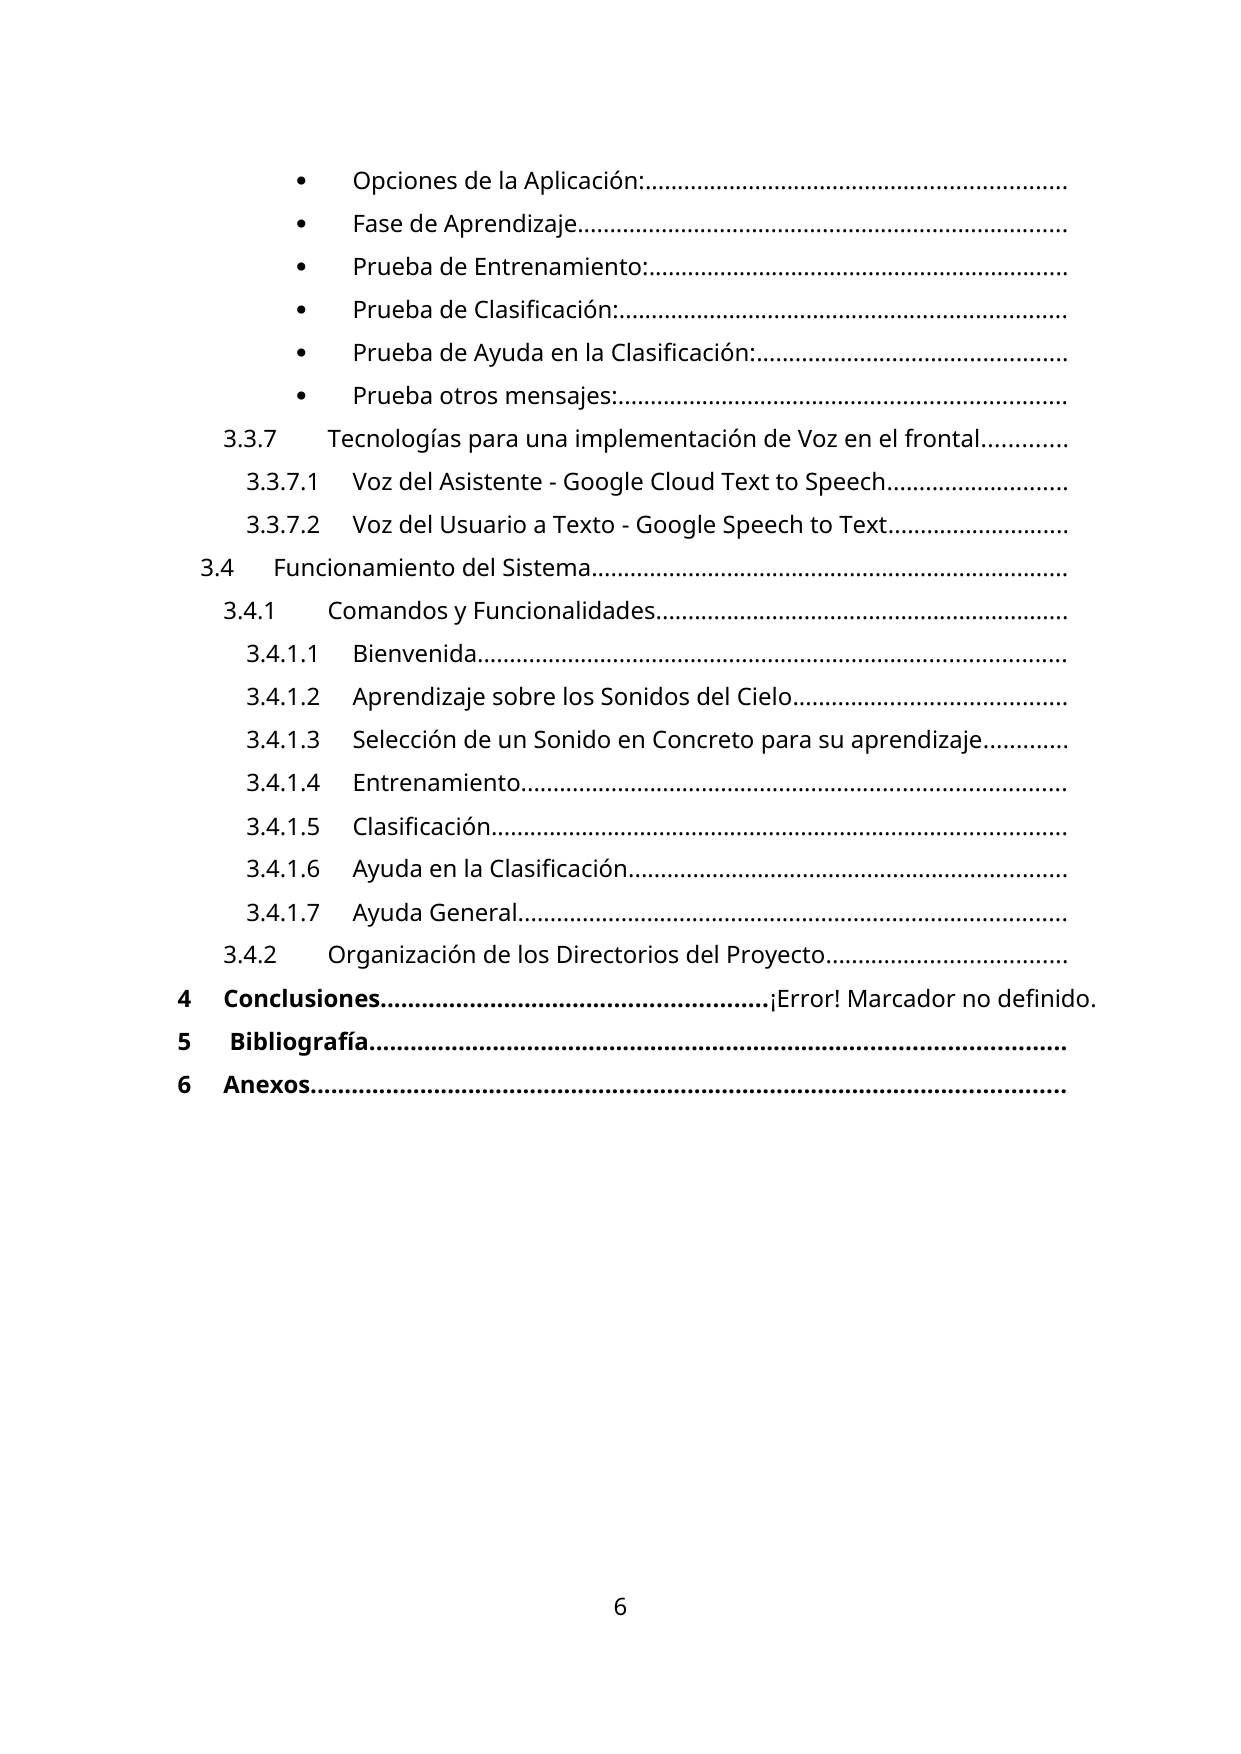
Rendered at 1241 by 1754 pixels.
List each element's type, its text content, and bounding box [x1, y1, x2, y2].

text 3.4.1.3 Selección de un Sonido en Concreto para su aprendizaje 62 [246, 723, 1063, 756]
text 6 Anexos 67 [177, 1067, 1063, 1100]
text 3.4.1.5 Clasificación 63 [246, 809, 1063, 842]
text  Prueba de Entrenamiento: 55 [297, 250, 1063, 283]
text 3.4 Funcionamiento del Sistema 62 [200, 551, 1063, 584]
text  Opciones de la Aplicación: 53 [297, 164, 1063, 197]
text 3.3.7.1 Voz del Asistente - Google Cloud Text to Speech 60 [246, 465, 1063, 498]
text 5 Bibliografía 66 [177, 1024, 1063, 1057]
text 3.4.1.2 Aprendizaje sobre los Sonidos del Cielo 62 [246, 680, 1063, 713]
text 3.4.1.7 Ayuda General 63 [246, 895, 1063, 928]
text 3.3.7 Tecnologías para una implementación de Voz en el frontal 60 [223, 422, 1063, 455]
text 3.4.1.1 Bienvenida 62 [246, 637, 1063, 670]
text 3.4.1.6 Ayuda en la Clasificación 63 [246, 852, 1063, 885]
text 3.3.7.2 Voz del Usuario a Texto - Google Speech to Text 61 [246, 508, 1063, 541]
text 3.4.1 Comandos y Funcionalidades 62 [223, 594, 1063, 627]
text 3.4.1.4 Entrenamiento 63 [246, 766, 1063, 799]
text 4 Conclusiones ¡Error! Marcador no definido. [177, 981, 1063, 1014]
text 3.4.2 Organización de los Directorios del Proyecto 63 [223, 938, 1063, 971]
text  Prueba otros mensajes: 59 [297, 379, 1063, 412]
text  Fase de Aprendizaje 54 [297, 207, 1063, 239]
text  Prueba de Clasificación: 57 [297, 293, 1063, 326]
text  Prueba de Ayuda en la Clasificación: 58 [297, 336, 1063, 369]
